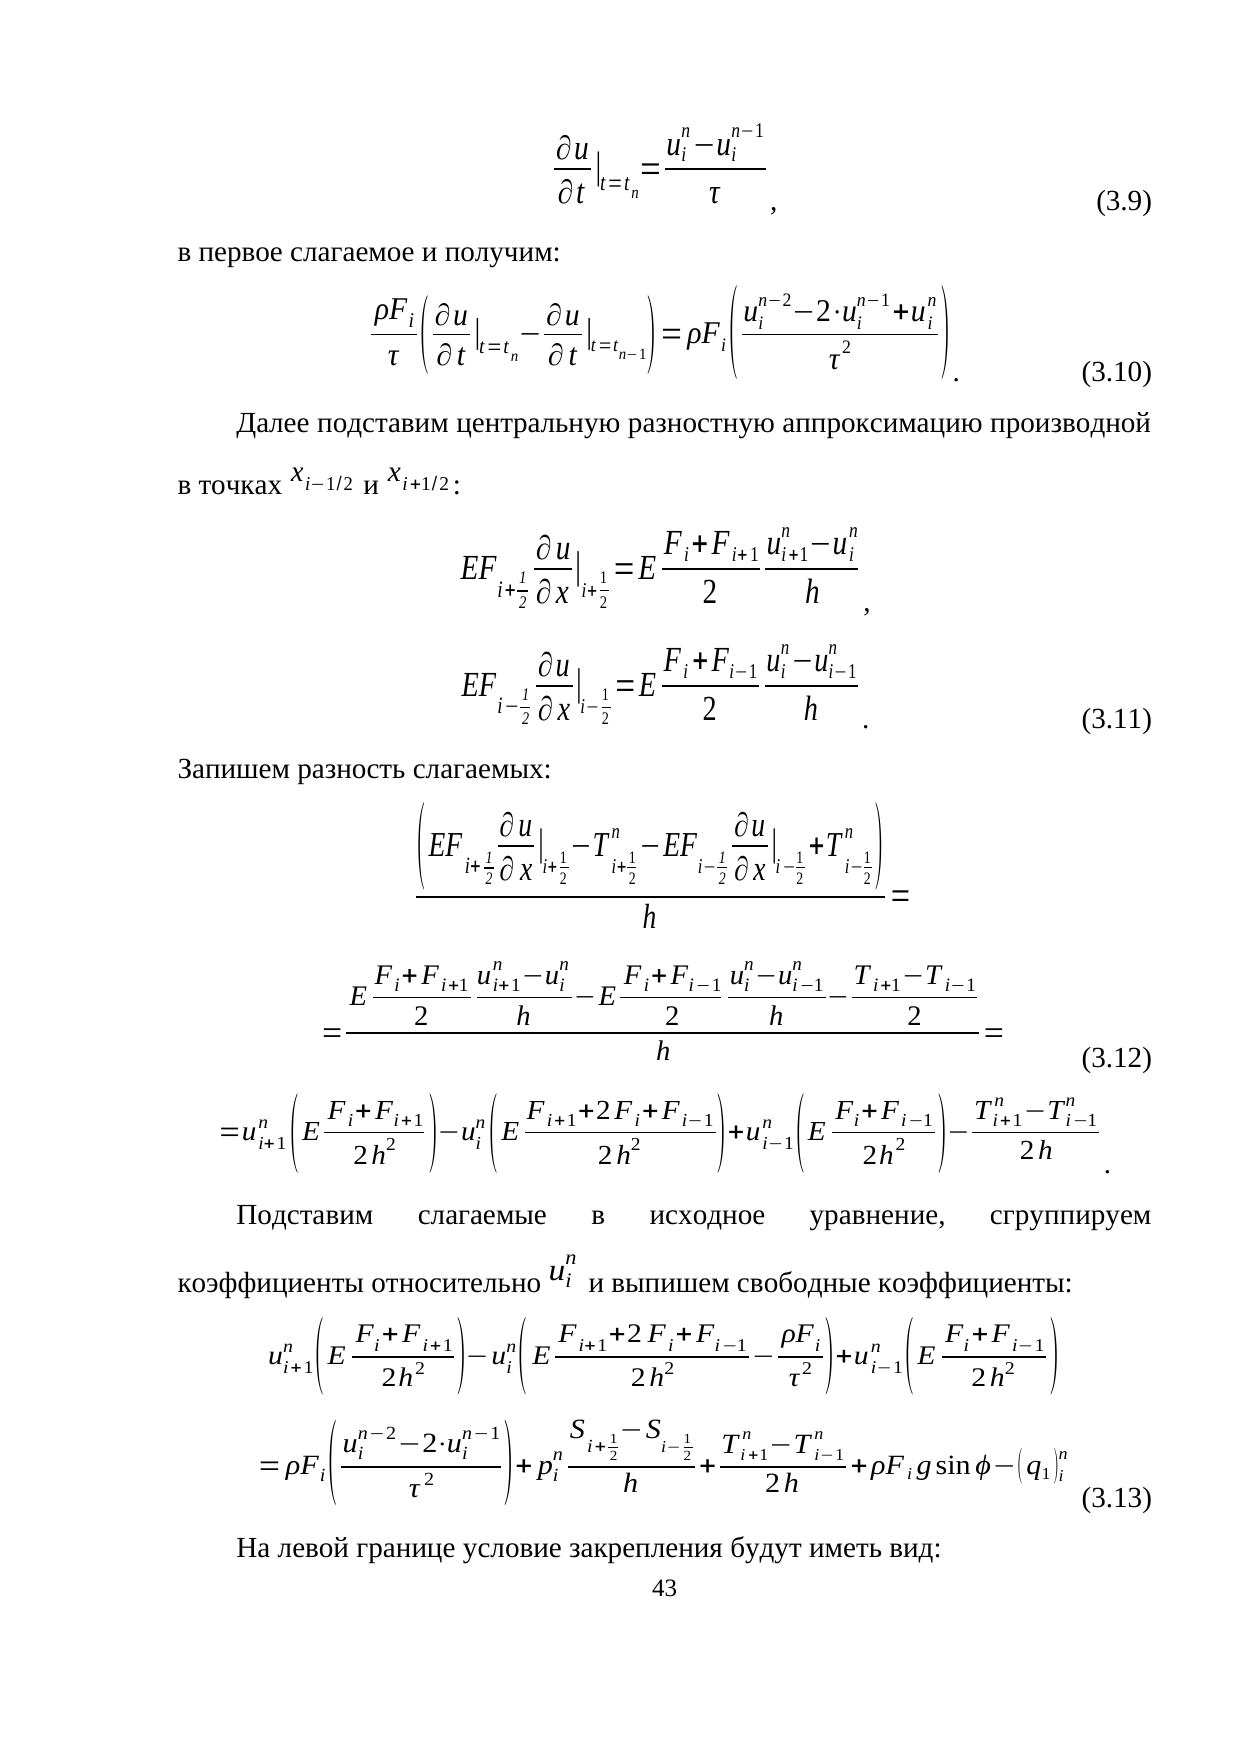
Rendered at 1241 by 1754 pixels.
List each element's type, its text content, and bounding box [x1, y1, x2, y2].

text . (3.10) [177, 284, 1152, 388]
text На левой границе условие закрепления будут иметь вид: [177, 1531, 1152, 1564]
text . [177, 1091, 1152, 1180]
text в первое слагаемое и получим: [177, 234, 1152, 267]
text . (3.11) [177, 634, 1152, 734]
text Подставим слагаемые в исходное уравнение, сгруппируем коэффициенты относительно и выпишем свободные коэффициенты: [177, 1197, 1152, 1299]
text Далее подставим центральную разностную аппроксимацию производной в точках и : [177, 405, 1152, 501]
text Запишем разность слагаемых: [177, 751, 1152, 785]
text (3.12) [177, 954, 1152, 1074]
text , (3.9) [177, 118, 1152, 217]
text (3.13) [177, 1413, 1152, 1514]
text , [177, 517, 1152, 618]
